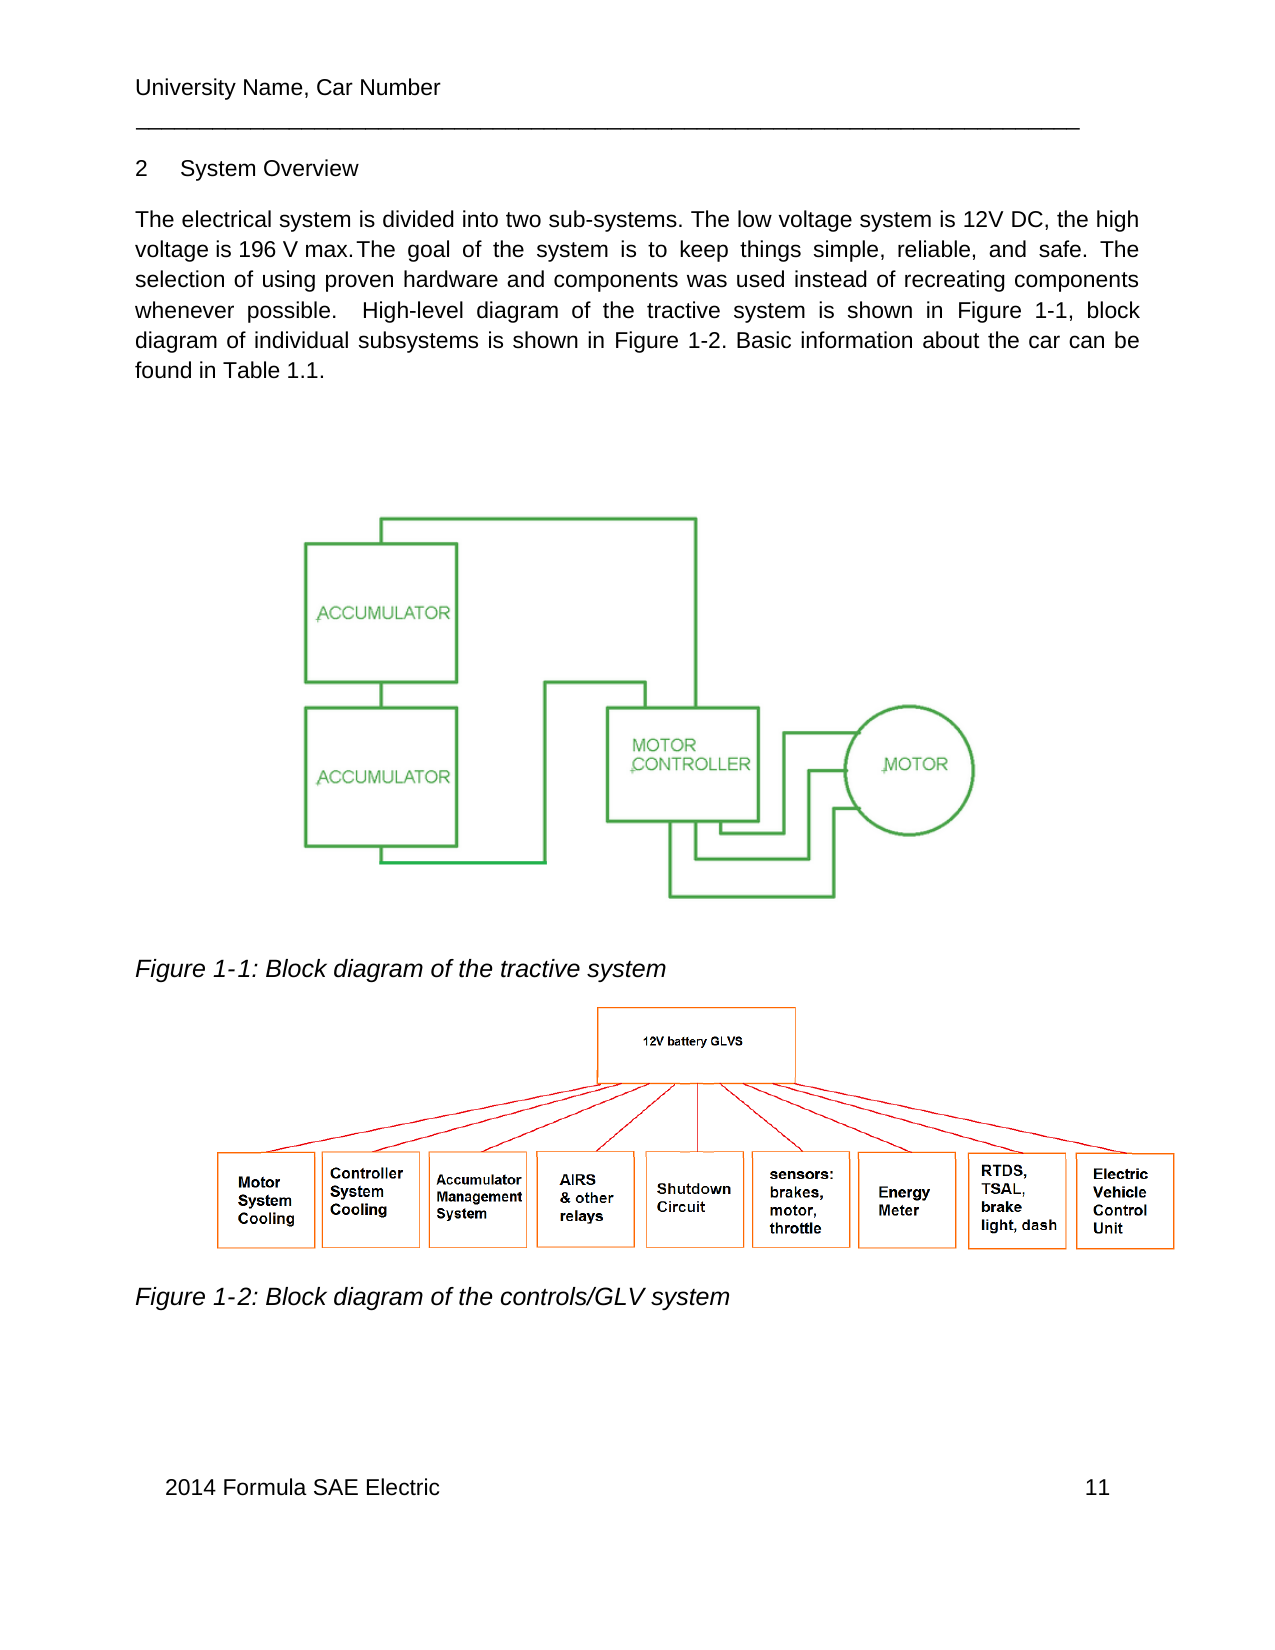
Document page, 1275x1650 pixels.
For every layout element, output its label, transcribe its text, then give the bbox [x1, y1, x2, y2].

picture [296, 510, 979, 929]
subtitle System Overview [135, 155, 1140, 181]
text Figure 1-1: Block diagram of the tractive system [135, 954, 1140, 982]
text Figure 1-2: Block diagram of the controls/GLV system [135, 1282, 1140, 1310]
text The electrical system is divided into two sub-systems. The low voltage system is 12V DC, the high voltage is 196 V max. The goal of the system is to keep things simple, reliable, and safe. The selection of using proven hardware and components was used instead of recreating components whenever possible. High-level diagram of the tractive system is shown in Figure 1-1, block diagram of individual subsystems is shown in Figure 1-2. Basic information about the car can be found in Table 1.1. [135, 206, 1140, 383]
picture [210, 999, 1185, 1257]
